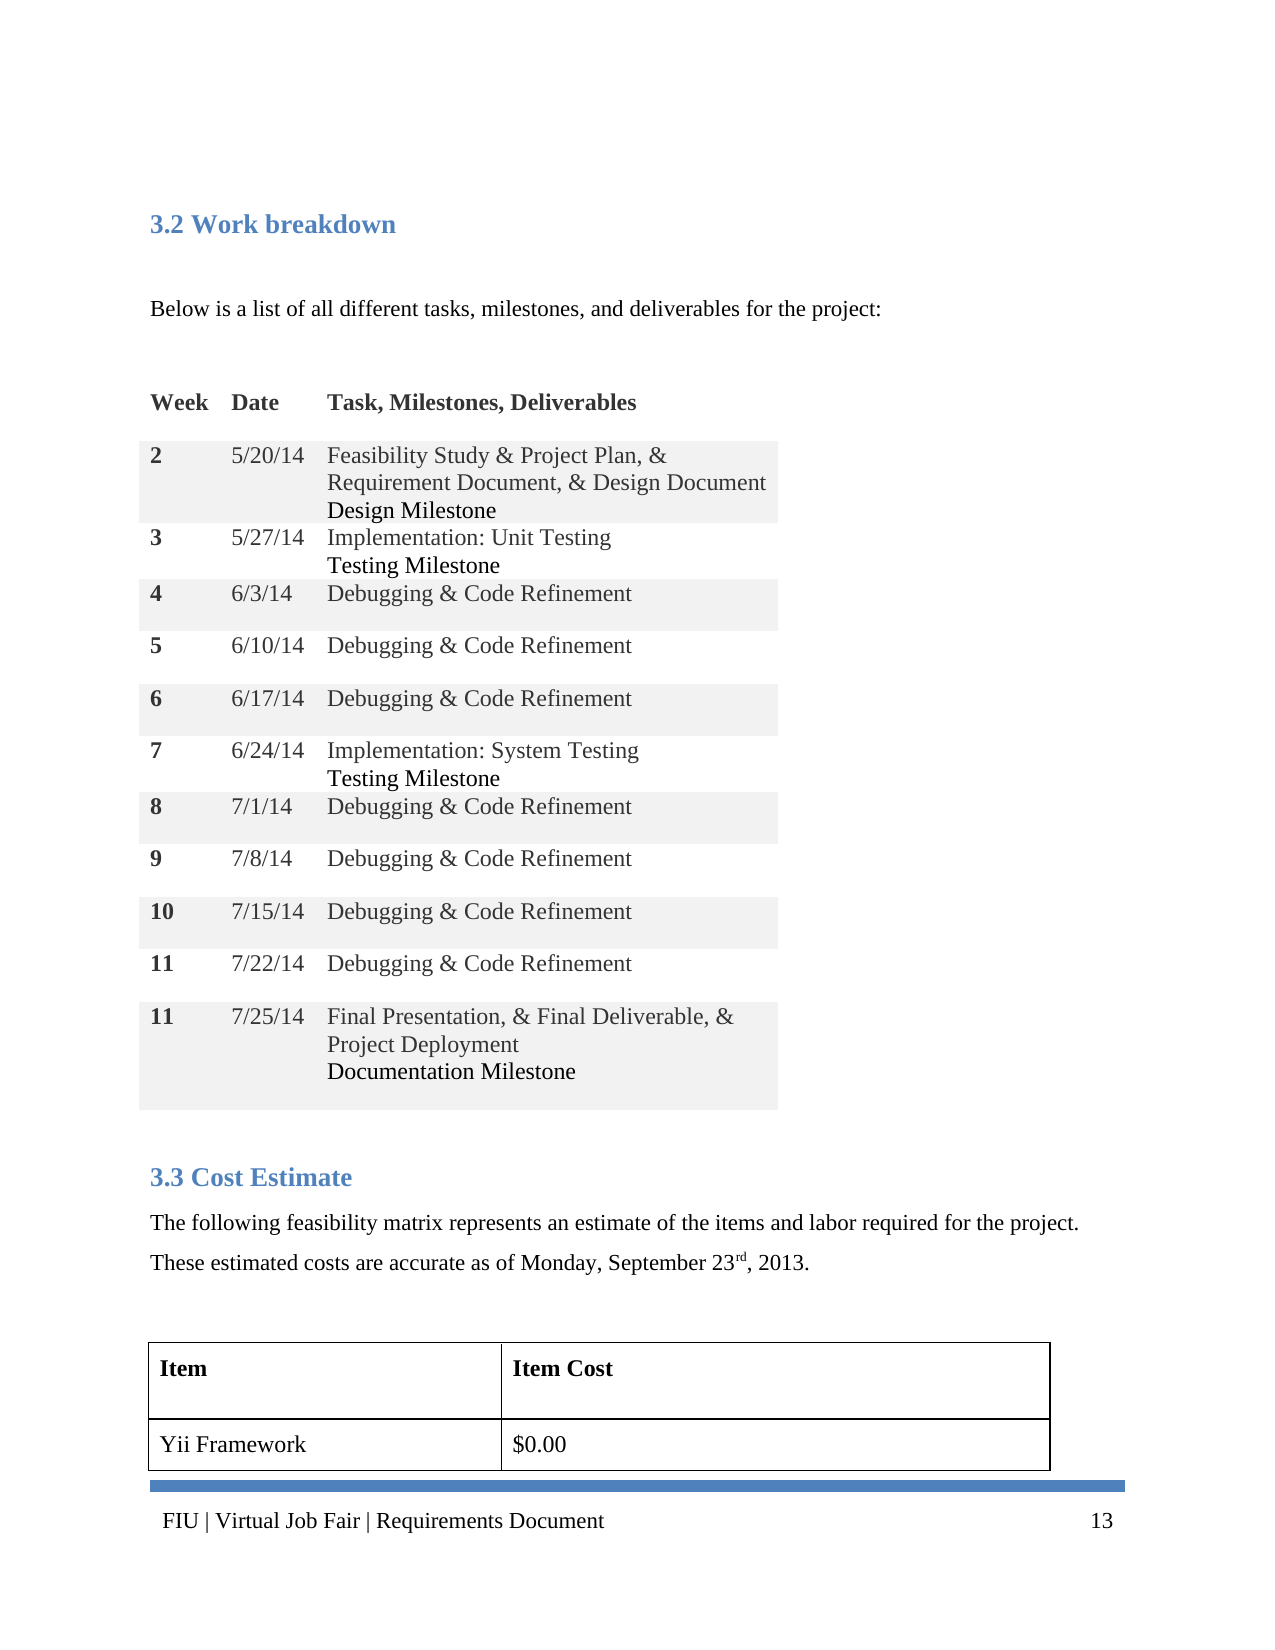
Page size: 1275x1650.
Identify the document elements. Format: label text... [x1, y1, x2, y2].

text The following feasibility matrix represents an estimate of the items and labor required for the project. These estimated costs are accurate as of Monday, September 23rd, 2013. [150, 1209, 1125, 1275]
table_cell 7 [139, 736, 220, 792]
table_cell 9 [139, 844, 220, 897]
table_cell 3 [139, 524, 220, 579]
subtitle 3.3 Cost Estimate [150, 1161, 1125, 1192]
table_cell 2 [139, 441, 220, 523]
table_header Date [220, 388, 316, 441]
table_cell 7/15/14 [220, 897, 316, 949]
table_cell 8 [139, 792, 220, 844]
table_cell 10 [139, 897, 220, 949]
text Below is a list of all different tasks, milestones, and deliverables for the project: [150, 295, 1125, 321]
table_header Week [139, 388, 220, 441]
table_cell 6/17/14 [220, 684, 316, 736]
table_cell 6/24/14 [220, 736, 316, 792]
table_cell Debugging & Code Refinement [316, 897, 778, 949]
table_cell Feasibility Study & Project Plan, & Requirement Document, & Design Document Design Milestone [316, 441, 778, 523]
table_cell Debugging & Code Refinement [316, 950, 778, 1002]
table_cell Debugging & Code Refinement [316, 792, 778, 844]
table_cell $0.00 [502, 1420, 1049, 1470]
table_cell 11 [139, 950, 220, 1002]
table_header Item [149, 1343, 501, 1418]
table_cell 6/3/14 [220, 579, 316, 631]
subtitle 3.2 Work breakdown [150, 208, 1125, 239]
table_header Item Cost [502, 1343, 1049, 1418]
table_cell 7/22/14 [220, 950, 316, 1002]
table_cell Final Presentation, & Final Deliverable, & Project Deployment Documentation Milestone [316, 1002, 778, 1110]
table_cell Debugging & Code Refinement [316, 579, 778, 631]
table_cell 5/27/14 [220, 524, 316, 579]
table_cell 5/20/14 [220, 441, 316, 523]
table_cell 6/10/14 [220, 631, 316, 684]
table_cell 4 [139, 579, 220, 631]
table_cell 5 [139, 631, 220, 684]
table_cell Implementation: System Testing Testing Milestone [316, 736, 778, 792]
table_cell 6 [139, 684, 220, 736]
table_header Task, Milestones, Deliverables [316, 388, 778, 441]
table_cell 11 [139, 1002, 220, 1110]
table_cell 7/8/14 [220, 844, 316, 897]
table_cell 7/25/14 [220, 1002, 316, 1110]
table_cell Debugging & Code Refinement [316, 684, 778, 736]
table_cell 7/1/14 [220, 792, 316, 844]
table_cell Implementation: Unit Testing Testing Milestone [316, 524, 778, 579]
table_cell Debugging & Code Refinement [316, 844, 778, 897]
table_cell Yii Framework [149, 1420, 501, 1470]
table_cell Debugging & Code Refinement [316, 631, 778, 684]
